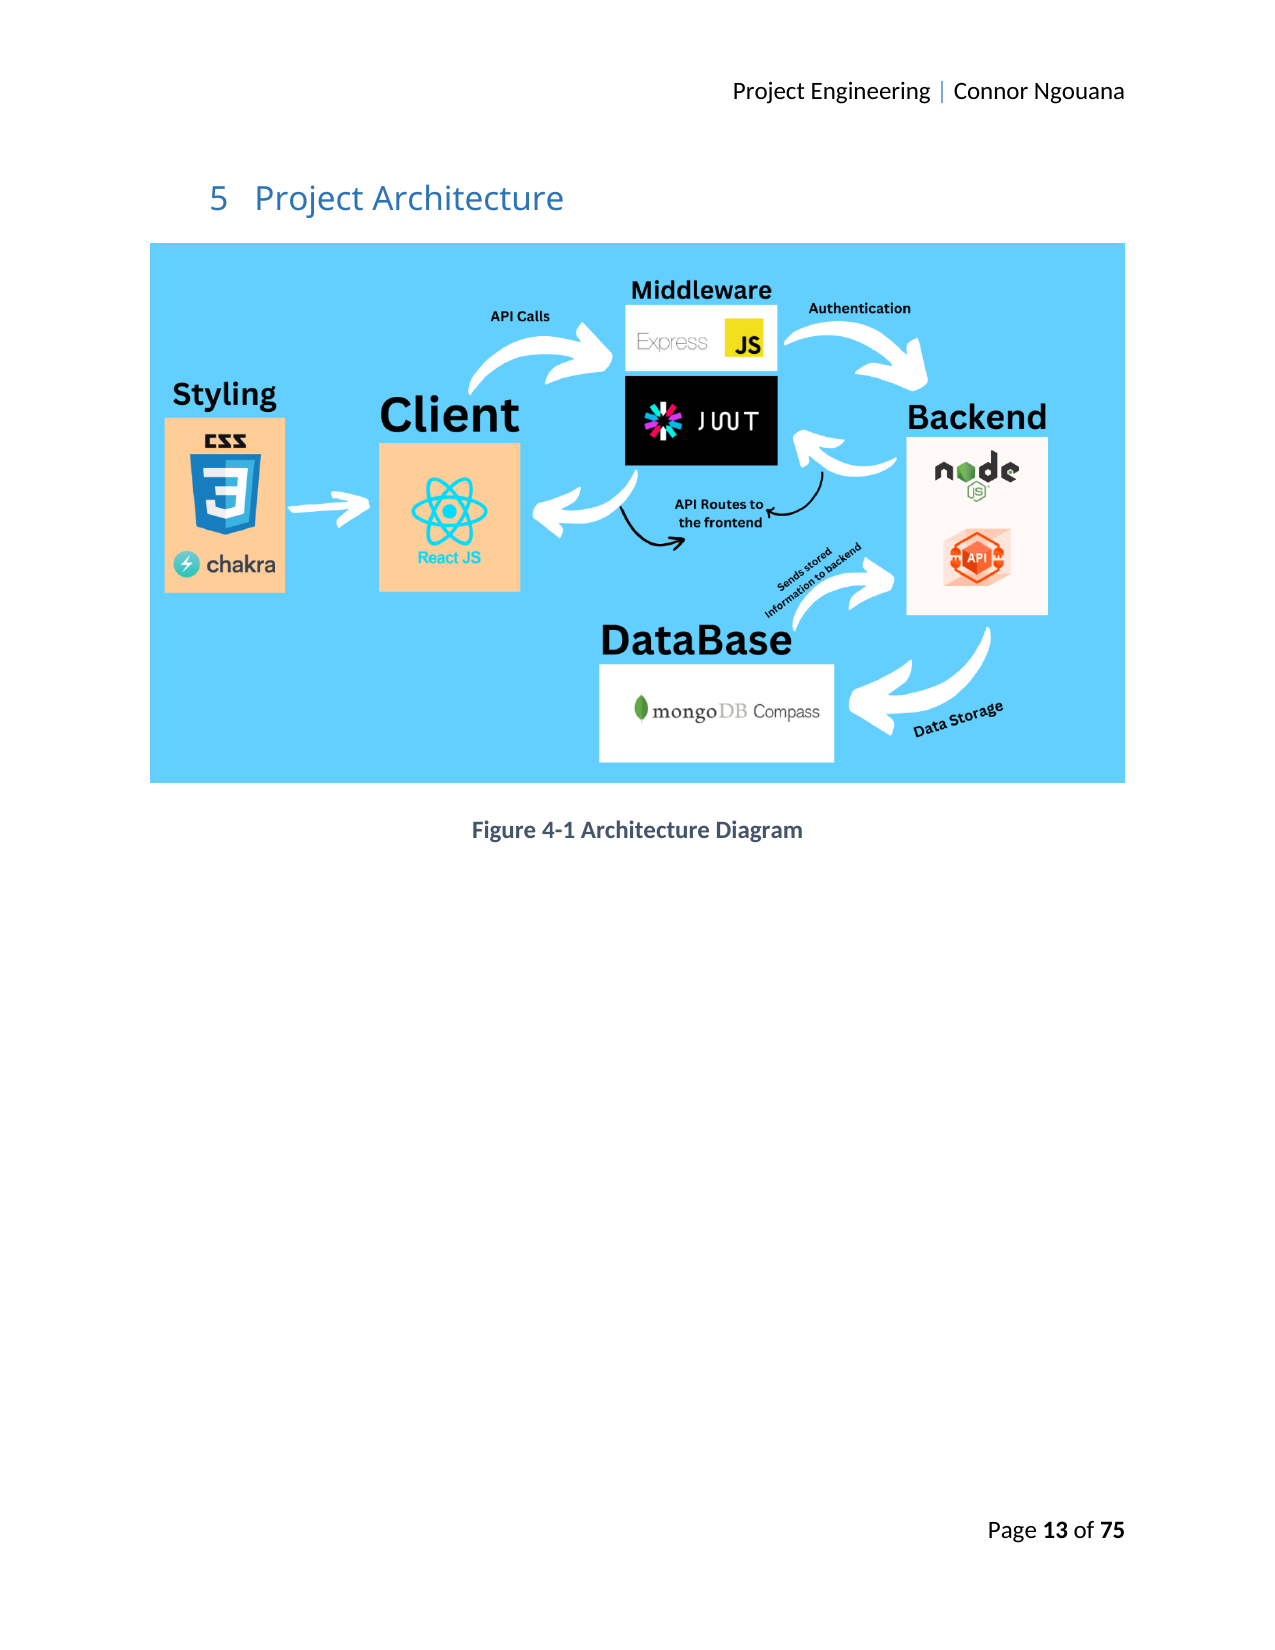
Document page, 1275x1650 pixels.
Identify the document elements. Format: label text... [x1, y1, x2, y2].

subtitle Project Architecture [209, 175, 1125, 220]
picture [150, 243, 1125, 783]
text Figure 4-1 Architecture Diagram [150, 814, 1125, 845]
